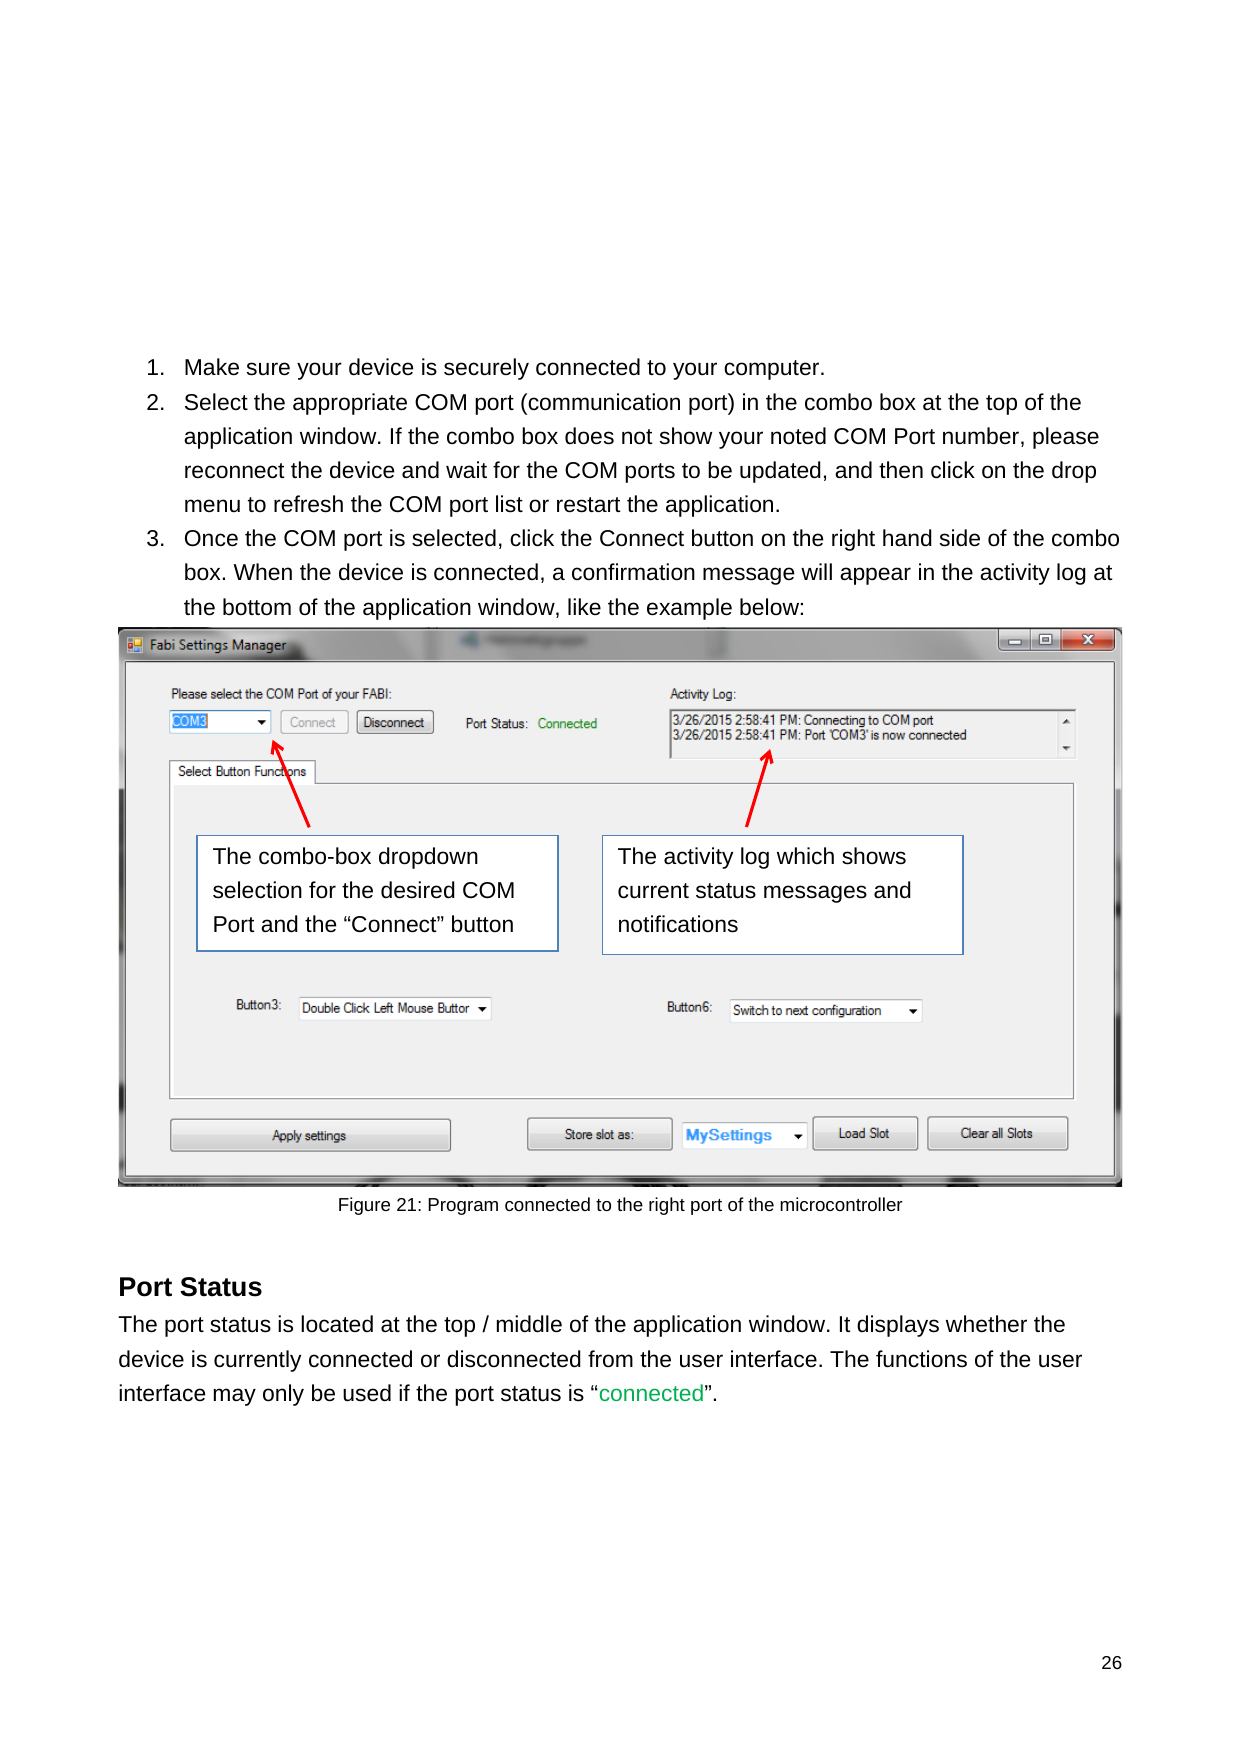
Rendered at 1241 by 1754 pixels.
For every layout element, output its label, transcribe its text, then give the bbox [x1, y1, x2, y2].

subtitle Port Status [118, 1271, 1122, 1302]
list Once the COM port is selected, click the Connect button on the right hand side of the combo box. When the device is connected, a confirmation message will appear in the activity log at the bottom of the application window, like the example below: [146, 525, 1122, 620]
list Select the appropriate COM port (communication port) in the combo box at the top of the application window. If the combo box does not show your noted COM Port number, please reconnect the device and wait for the COM ports to be updated, and then click on the drop menu to refresh the COM port list or restart the application. [146, 388, 1122, 517]
text The port status is located at the top / middle of the application window. It displays whether the device is currently connected or disconnected from the user interface. The functions of the user interface may only be used if the port status is “connected”. [118, 1311, 1122, 1406]
list Make sure your device is securely connected to your computer. [146, 354, 1122, 381]
text Figure 21: Program connected to the right port of the microcontroller [118, 1194, 1122, 1216]
